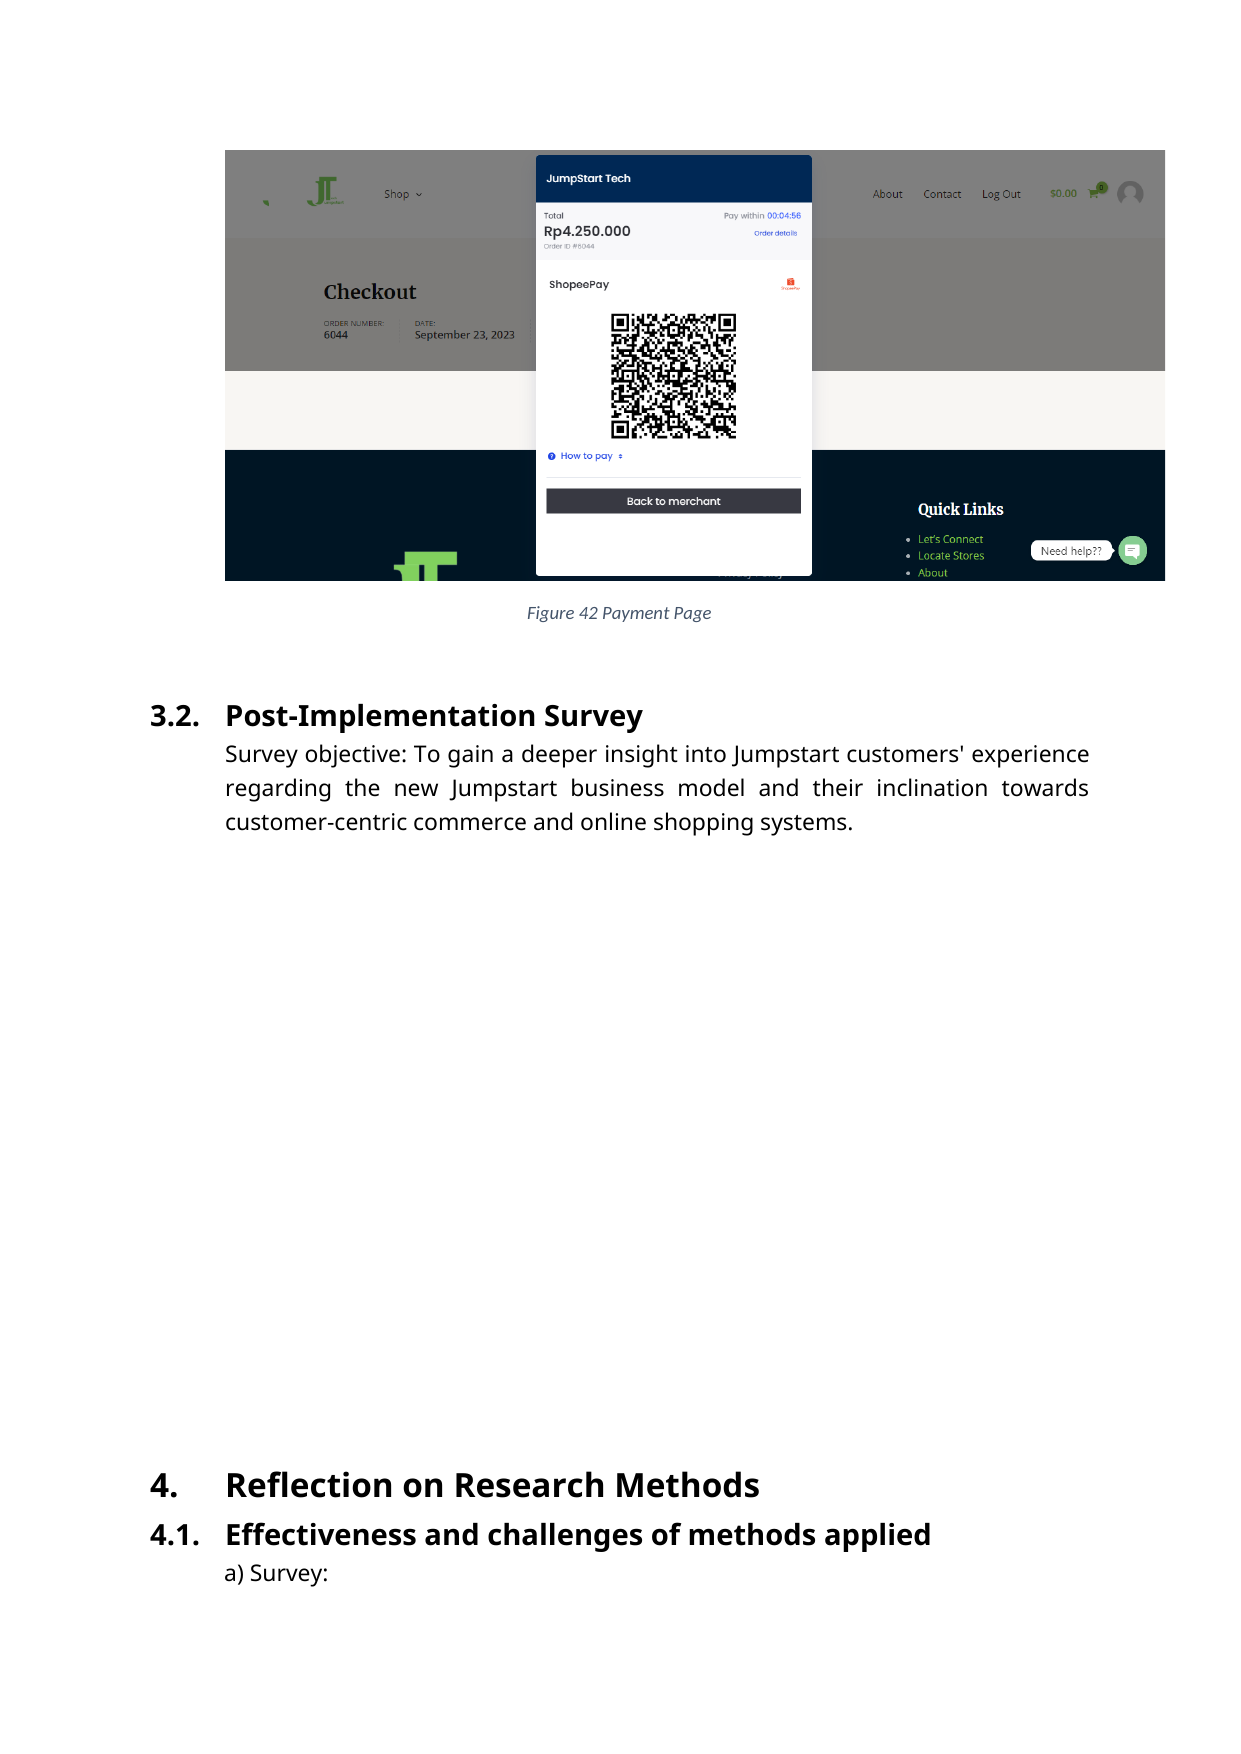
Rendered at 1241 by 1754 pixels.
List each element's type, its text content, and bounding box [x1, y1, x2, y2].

subtitle Reflection on Research Methods [150, 1461, 1090, 1507]
text Survey objective: To gain a deeper insight into Jumpstart customers' experience regarding the new Jumpstart business model and their inclination towards customer-centric commerce and online shopping systems. [225, 738, 1090, 837]
text a) Survey: [224, 1557, 1090, 1588]
picture [225, 150, 1166, 583]
subtitle Post-Implementation Survey [150, 696, 1090, 735]
subtitle Effectiveness and challenges of methods applied [150, 1514, 1090, 1554]
text Figure 42 Payment Page [150, 601, 1090, 624]
